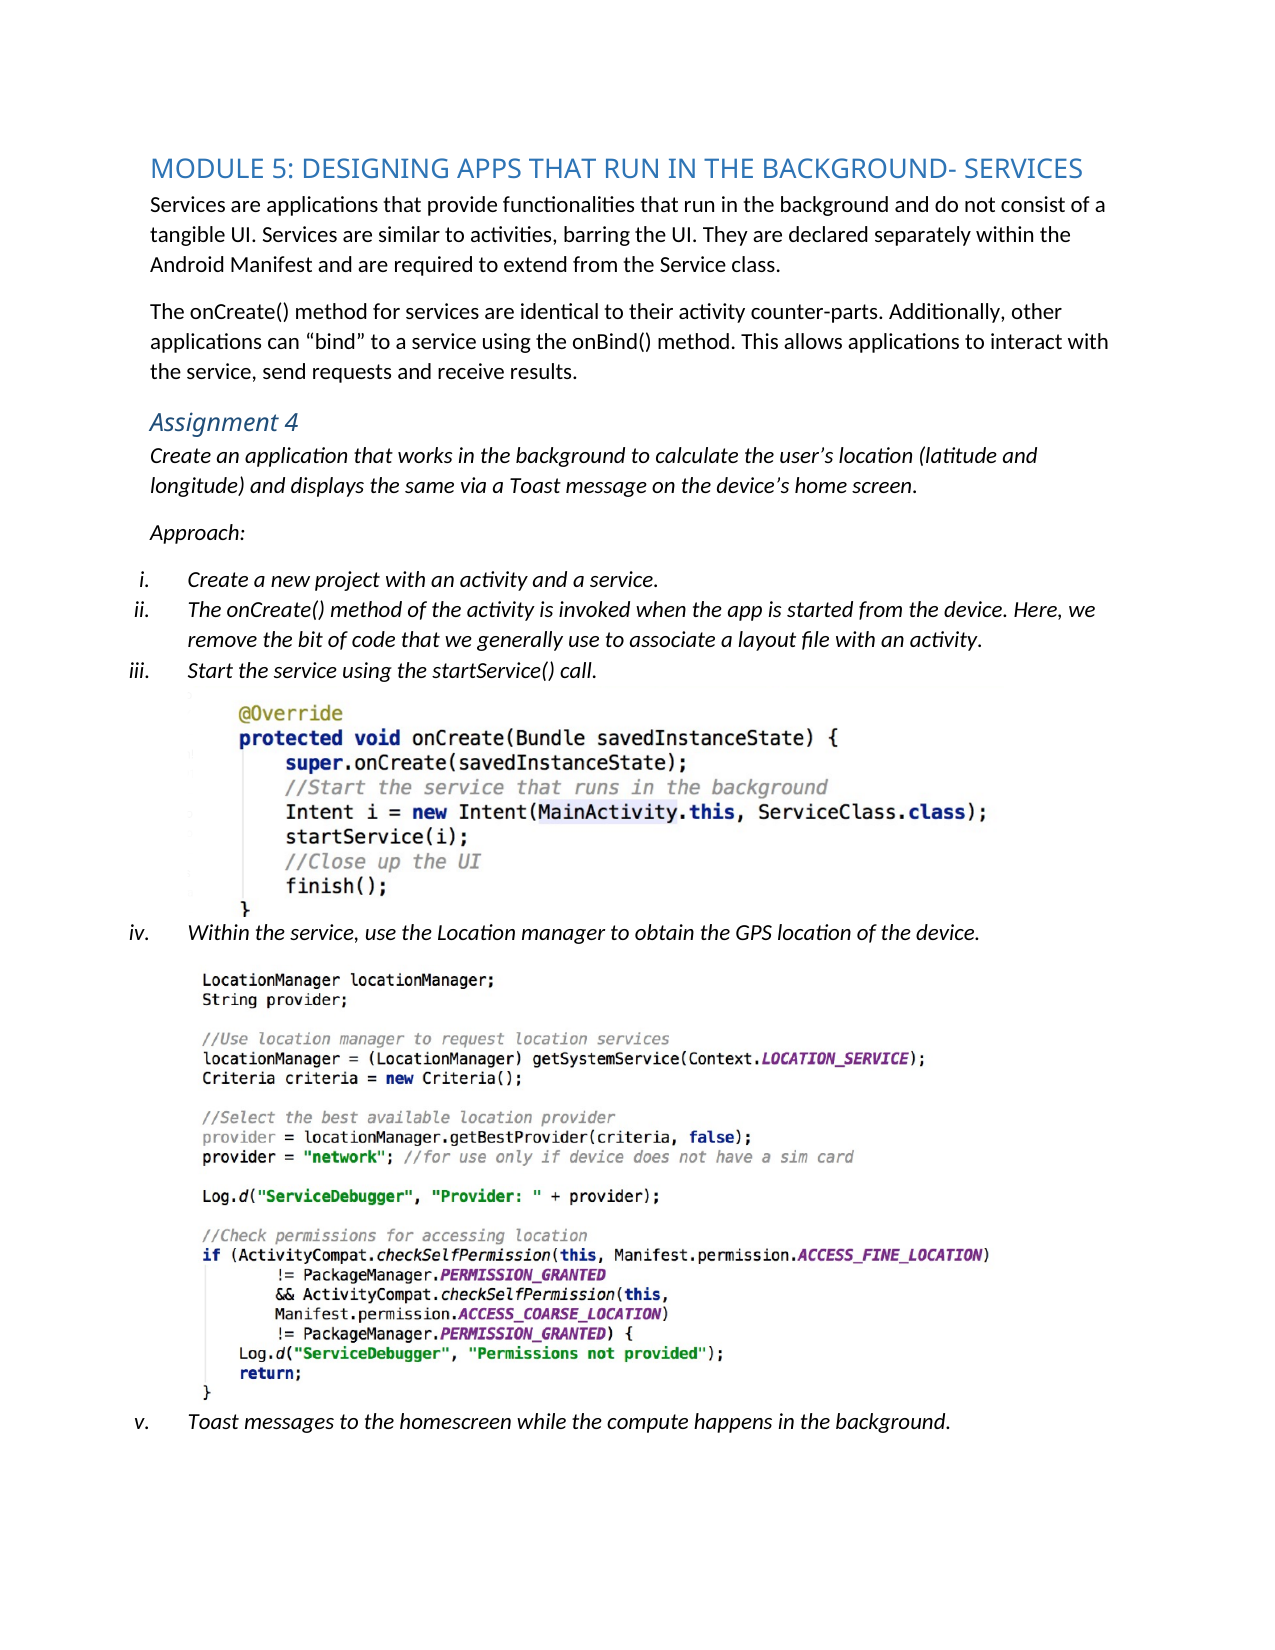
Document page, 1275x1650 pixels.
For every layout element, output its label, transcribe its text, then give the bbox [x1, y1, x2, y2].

list Create a new project with an activity and a service. [150, 565, 1125, 593]
text Services are applications that provide functionalities that run in the background and do not consist of a tangible UI. Services are similar to activities, barring the UI. They are declared separately within the Android Manifest and are required to extend from the Service class. [150, 190, 1125, 278]
list The onCreate() method of the activity is invoked when the app is started from the device. Here, we remove the bit of code that we generally use to associate a layout file with an activity. [150, 595, 1125, 653]
list Within the service, use the Location manager to obtain the GPS location of the device. [150, 918, 1125, 947]
text Approach: [150, 518, 1125, 546]
list Toast messages to the homescreen while the compute happens in the background. [150, 1407, 1125, 1435]
subtitle Assignment 4 [150, 404, 1125, 438]
list Start the service using the startService() call. [150, 656, 1125, 684]
text Create an application that works in the background to calculate the user’s location (latitude and longitude) and displays the same via a Toast message on the device’s home screen. [150, 441, 1125, 499]
subtitle MODULE 5: DESIGNING APPS THAT RUN IN THE BACKGROUND- SERVICES [150, 150, 1125, 187]
picture [187, 686, 1004, 917]
text The onCreate() method for services are identical to their activity counter-parts. Additionally, other applications can “bind” to a service using the onBind() method. This allows applications to interact with the service, send requests and receive results. [150, 297, 1125, 386]
picture [187, 948, 1022, 1405]
